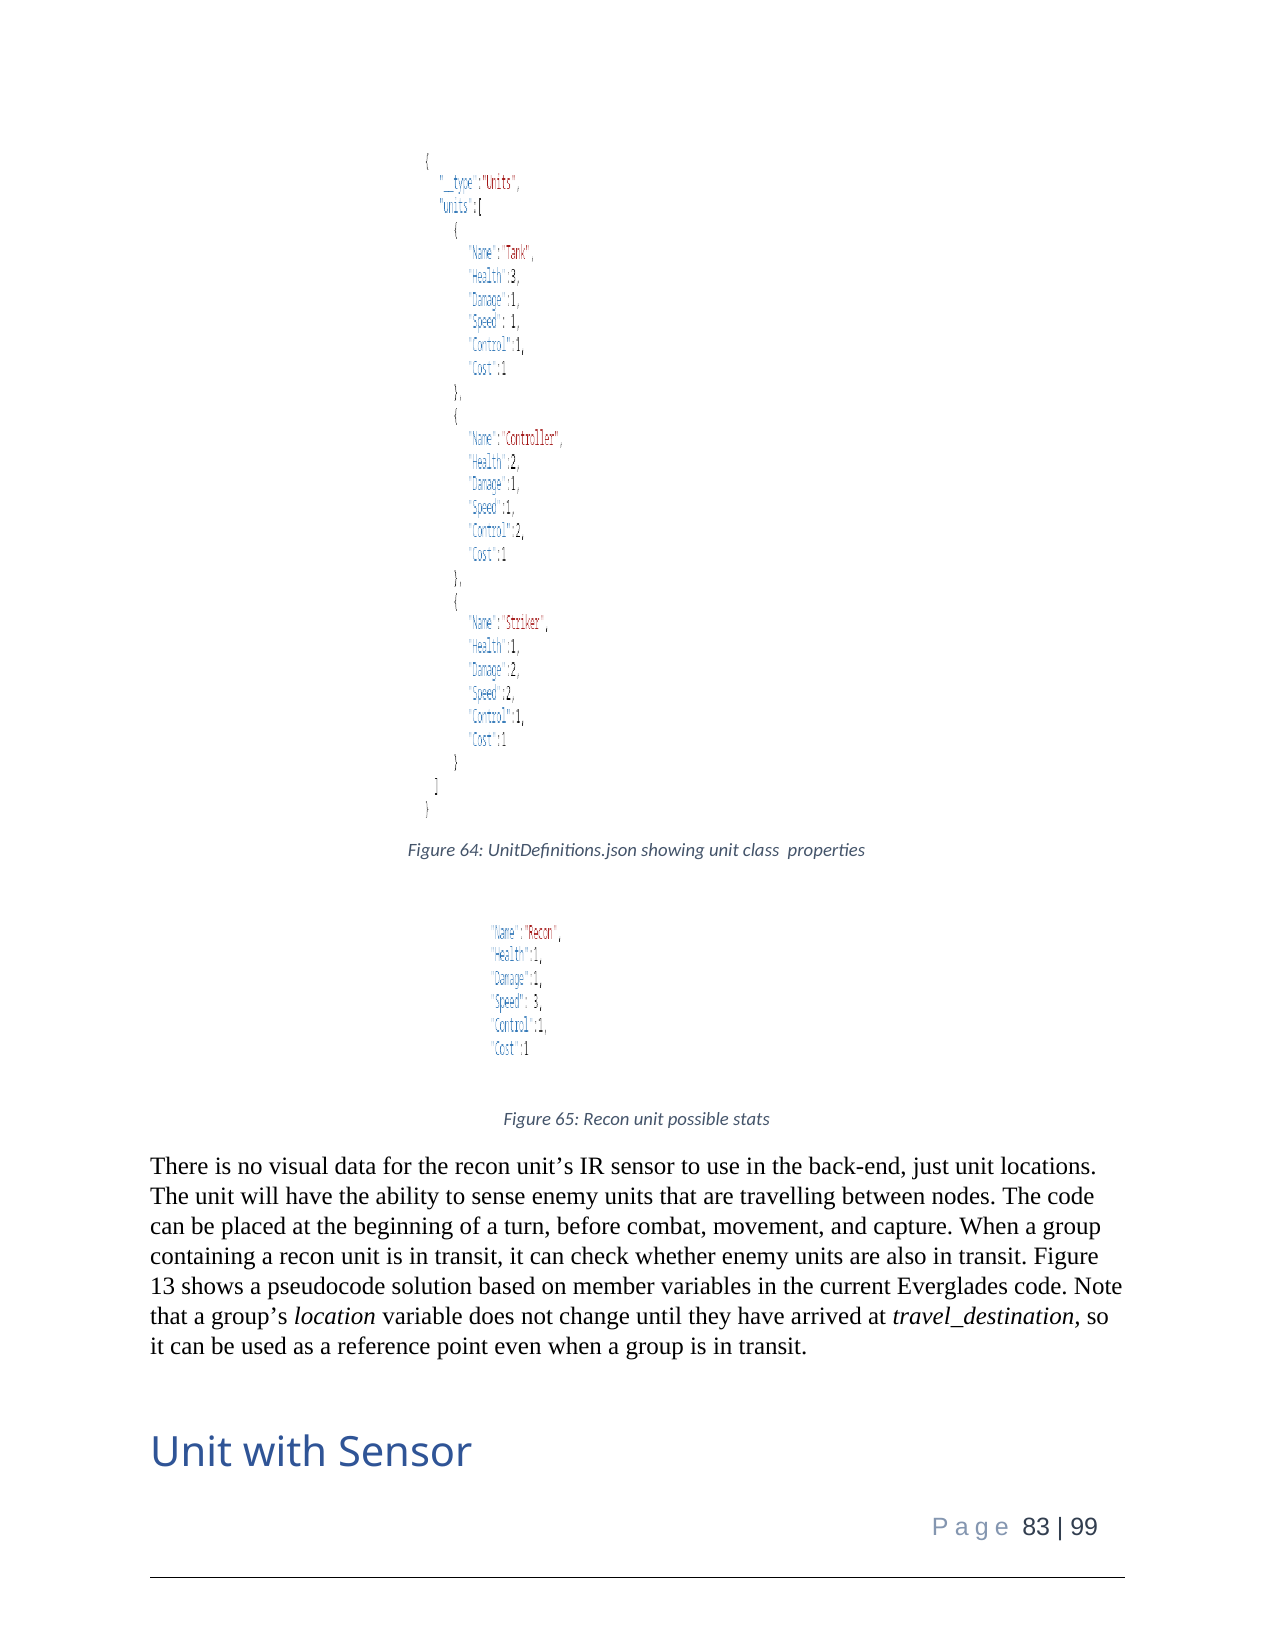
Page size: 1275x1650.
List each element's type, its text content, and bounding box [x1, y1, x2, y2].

text Figure 64: UnitDefinitions.json showing unit class properties [150, 839, 1125, 862]
text There is no visual data for the recon unit’s IR sensor to use in the back-end, just unit locations. The unit will have the ability to sense enemy units that are travelling between nodes. The code can be placed at the beginning of a turn, before combat, movement, and capture. When a group containing a recon unit is in transit, it can check whether enemy units are also in transit. Figure 13 shows a pseudocode solution based on member variables in the current Everglades code. Note that a group’s location variable does not change until they have arrived at travel_destination, so it can be used as a reference point even when a group is in transit. [150, 1151, 1125, 1360]
text Unit with Sensor [150, 1422, 1125, 1478]
text Figure 65: Recon unit possible stats [150, 1107, 1125, 1130]
